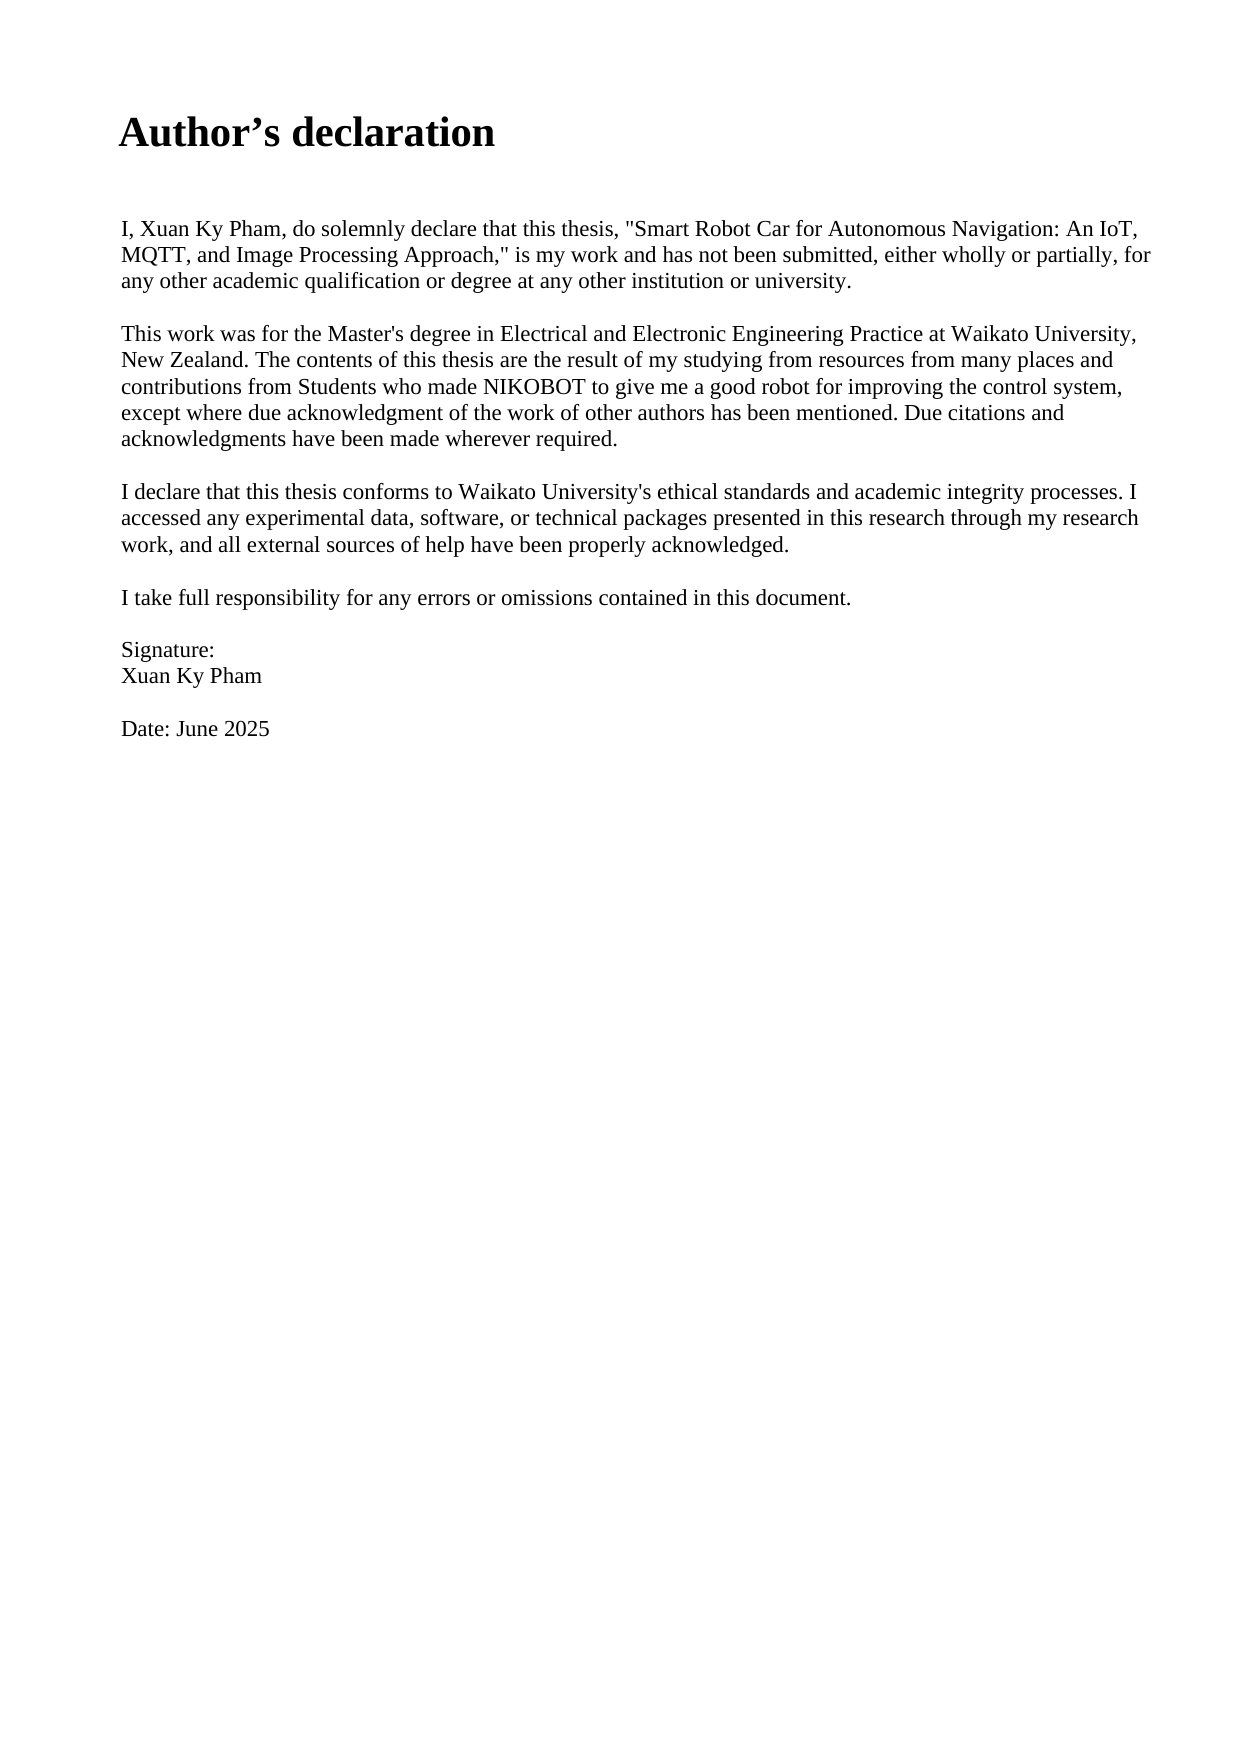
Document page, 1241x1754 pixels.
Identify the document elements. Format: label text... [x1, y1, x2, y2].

text I declare that this thesis conforms to Waikato University's ethical standards and academic integrity processes. I accessed any experimental data, software, or technical packages presented in this research through my research work, and all external sources of help have been properly acknowledged. [121, 478, 1180, 557]
subtitle Author’s declaration [118, 106, 1213, 155]
text Xuan Ky Pham [121, 663, 1180, 689]
text This work was for the Master's degree in Electrical and Electronic Engineering Practice at Waikato University, New Zealand. The contents of this thesis are the result of my studying from resources from many places and contributions from Students who made NIKOBOT to give me a good robot for improving the control system, except where due acknowledgment of the work of other authors has been mentioned. Due citations and acknowledgments have been made wherever required. [121, 320, 1180, 452]
text Signature: [121, 636, 1180, 663]
text I, Xuan Ky Pham, do solemnly declare that this thesis, "Smart Robot Car for Autonomous Navigation: An IoT, MQTT, and Image Processing Approach," is my work and has not been submitted, either wholly or partially, for any other academic qualification or degree at any other institution or university. [121, 214, 1180, 294]
text I take full responsibility for any errors or omissions contained in this document. [121, 583, 1180, 610]
text Date: June 2025 [121, 715, 1180, 742]
